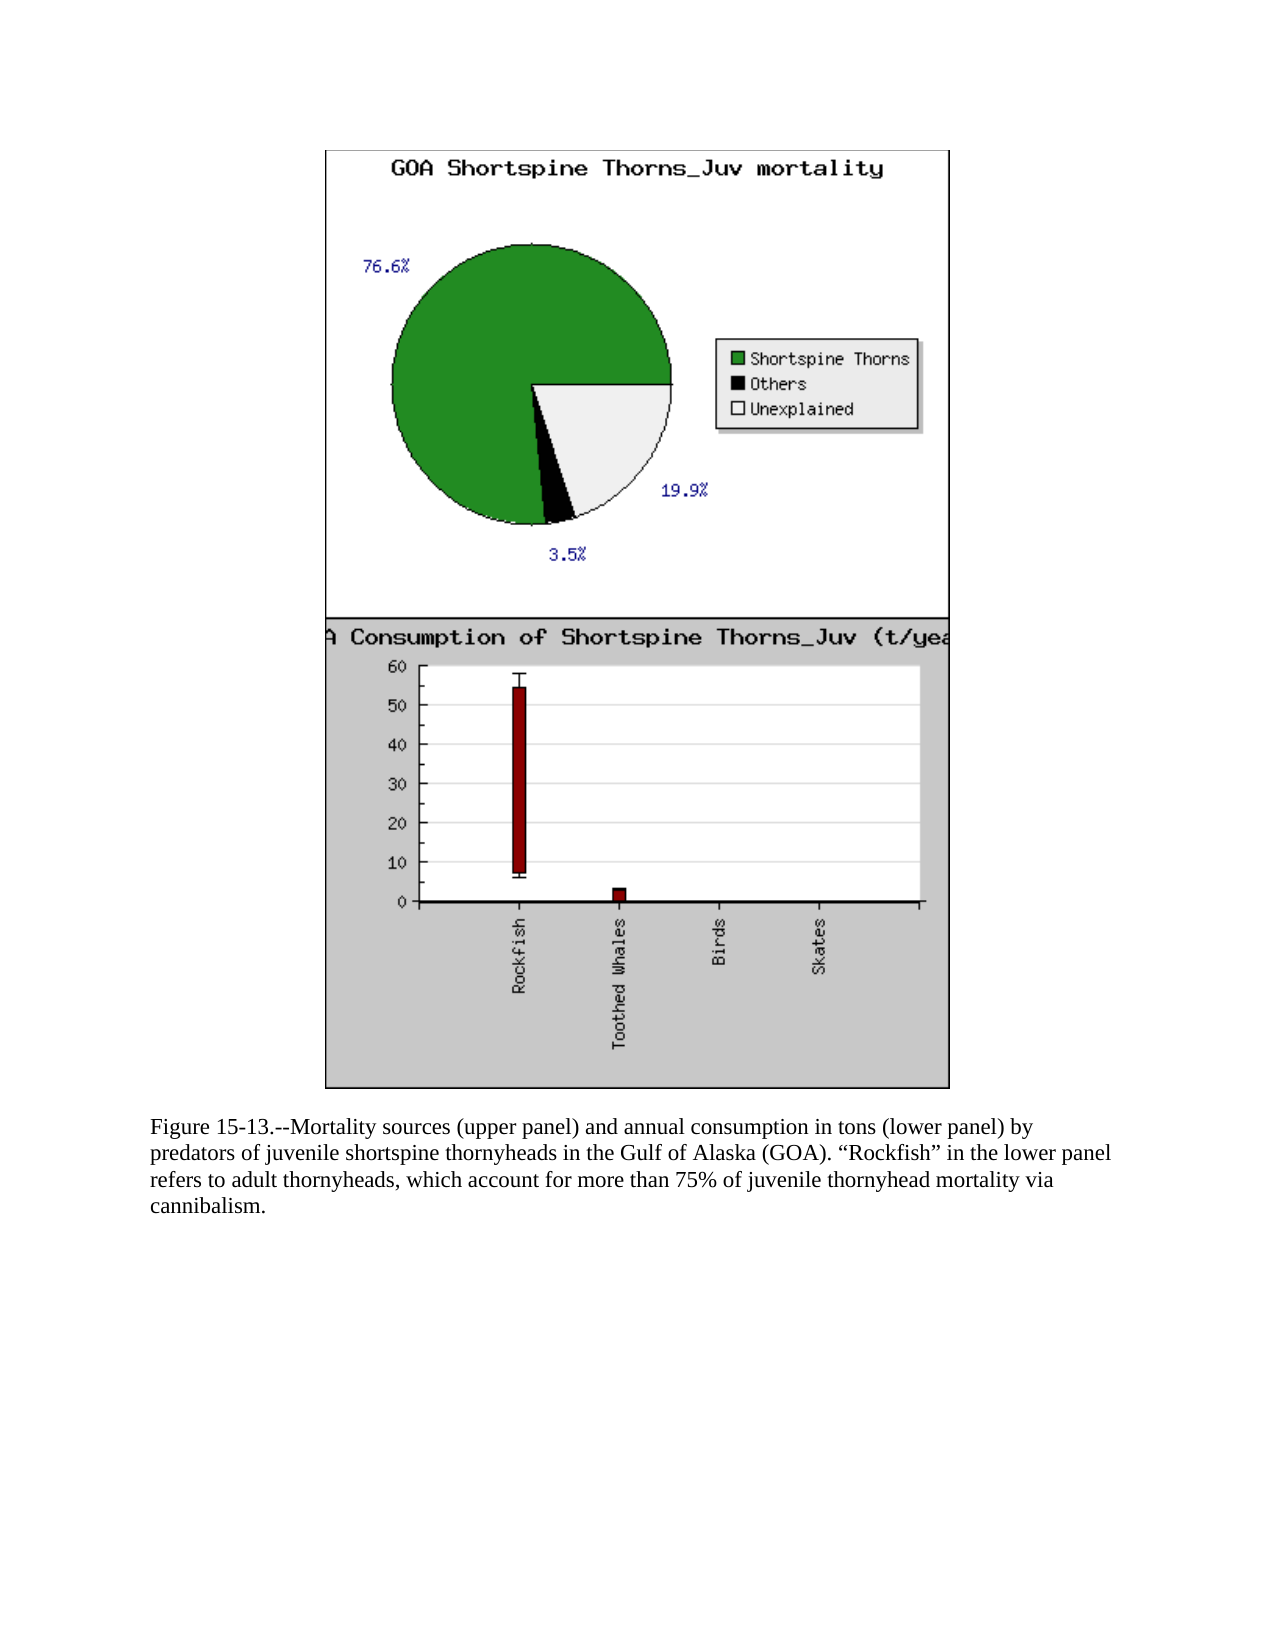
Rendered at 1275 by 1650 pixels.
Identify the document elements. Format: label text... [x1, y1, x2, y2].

picture [325, 150, 950, 1089]
text Figure 15-13.--Mortality sources (upper panel) and annual consumption in tons (lower panel) by predators of juvenile shortspine thornyheads in the Gulf of Alaska (GOA). “Rockfish” in the lower panel refers to adult thornyheads, which account for more than 75% of juvenile thornyhead mortality via cannibalism. [150, 1113, 1125, 1218]
